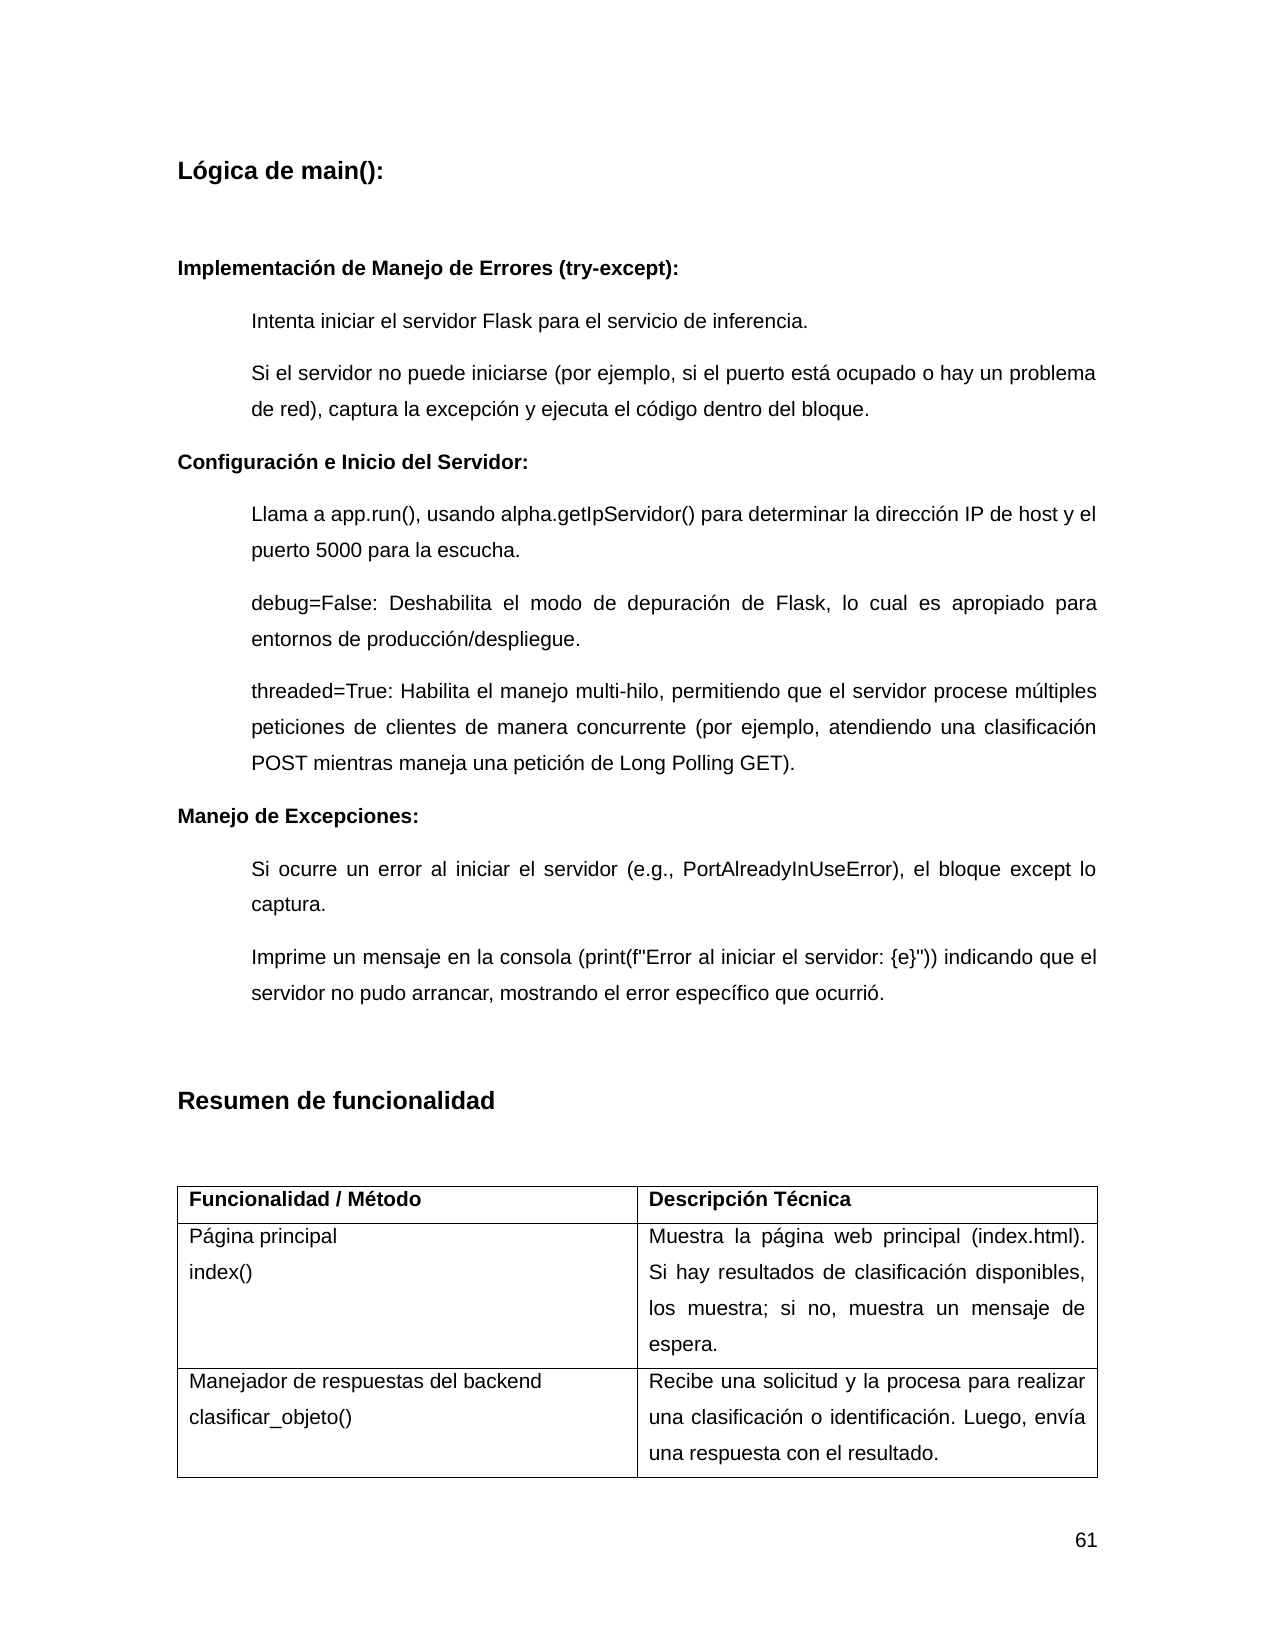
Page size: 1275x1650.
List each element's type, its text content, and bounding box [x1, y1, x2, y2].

table_cell Muestra la página web principal (index.html). Si hay resultados de clasificación disponibles, los muestra; si no, muestra un mensaje de espera. [638, 1224, 1097, 1368]
text Intenta iniciar el servidor Flask para el servicio de inferencia. [251, 308, 1098, 332]
text Si el servidor no puede iniciarse (por ejemplo, si el puerto está ocupado o hay un problema de red), captura la excepción y ejecuta el código dentro del bloque. [251, 361, 1098, 421]
text threaded=True: Habilita el manejo multi-hilo, permitiendo que el servidor procese múltiples peticiones de clientes de manera concurrente (por ejemplo, atendiendo una clasificación POST mientras maneja una petición de Long Polling GET). [251, 679, 1098, 775]
text Configuración e Inicio del Servidor: [177, 449, 1098, 473]
text Llama a app.run(), usando alpha.getIpServidor() para determinar la dirección IP de host y el puerto 5000 para la escucha. [251, 502, 1098, 562]
text Implementación de Manejo de Errores (try-except): [177, 256, 1098, 280]
text Si ocurre un error al iniciar el servidor (e.g., PortAlreadyInUseError), el bloque except lo captura. [251, 856, 1098, 916]
text debug=False: Deshabilita el modo de depuración de Flask, lo cual es apropiado para entornos de producción/despliegue. [251, 591, 1098, 651]
subtitle Resumen de funcionalidad [177, 1086, 1098, 1115]
table_cell Recibe una solicitud y la procesa para realizar una clasificación o identificación. Luego, envía una respuesta con el resultado. [638, 1369, 1097, 1477]
table_cell Página principal index() [178, 1224, 637, 1368]
text Manejo de Excepciones: [177, 804, 1098, 828]
table_header Funcionalidad / Método [178, 1187, 637, 1223]
text Imprime un mensaje en la consola (print(f"Error al iniciar el servidor: {e}")) indicando que el servidor no pudo arrancar, mostrando el error específico que ocurrió. [251, 945, 1098, 1005]
table_header Descripción Técnica [638, 1187, 1097, 1223]
subtitle Lógica de main(): [177, 156, 1098, 185]
table_cell Manejador de respuestas del backend clasificar_objeto() [178, 1369, 637, 1477]
